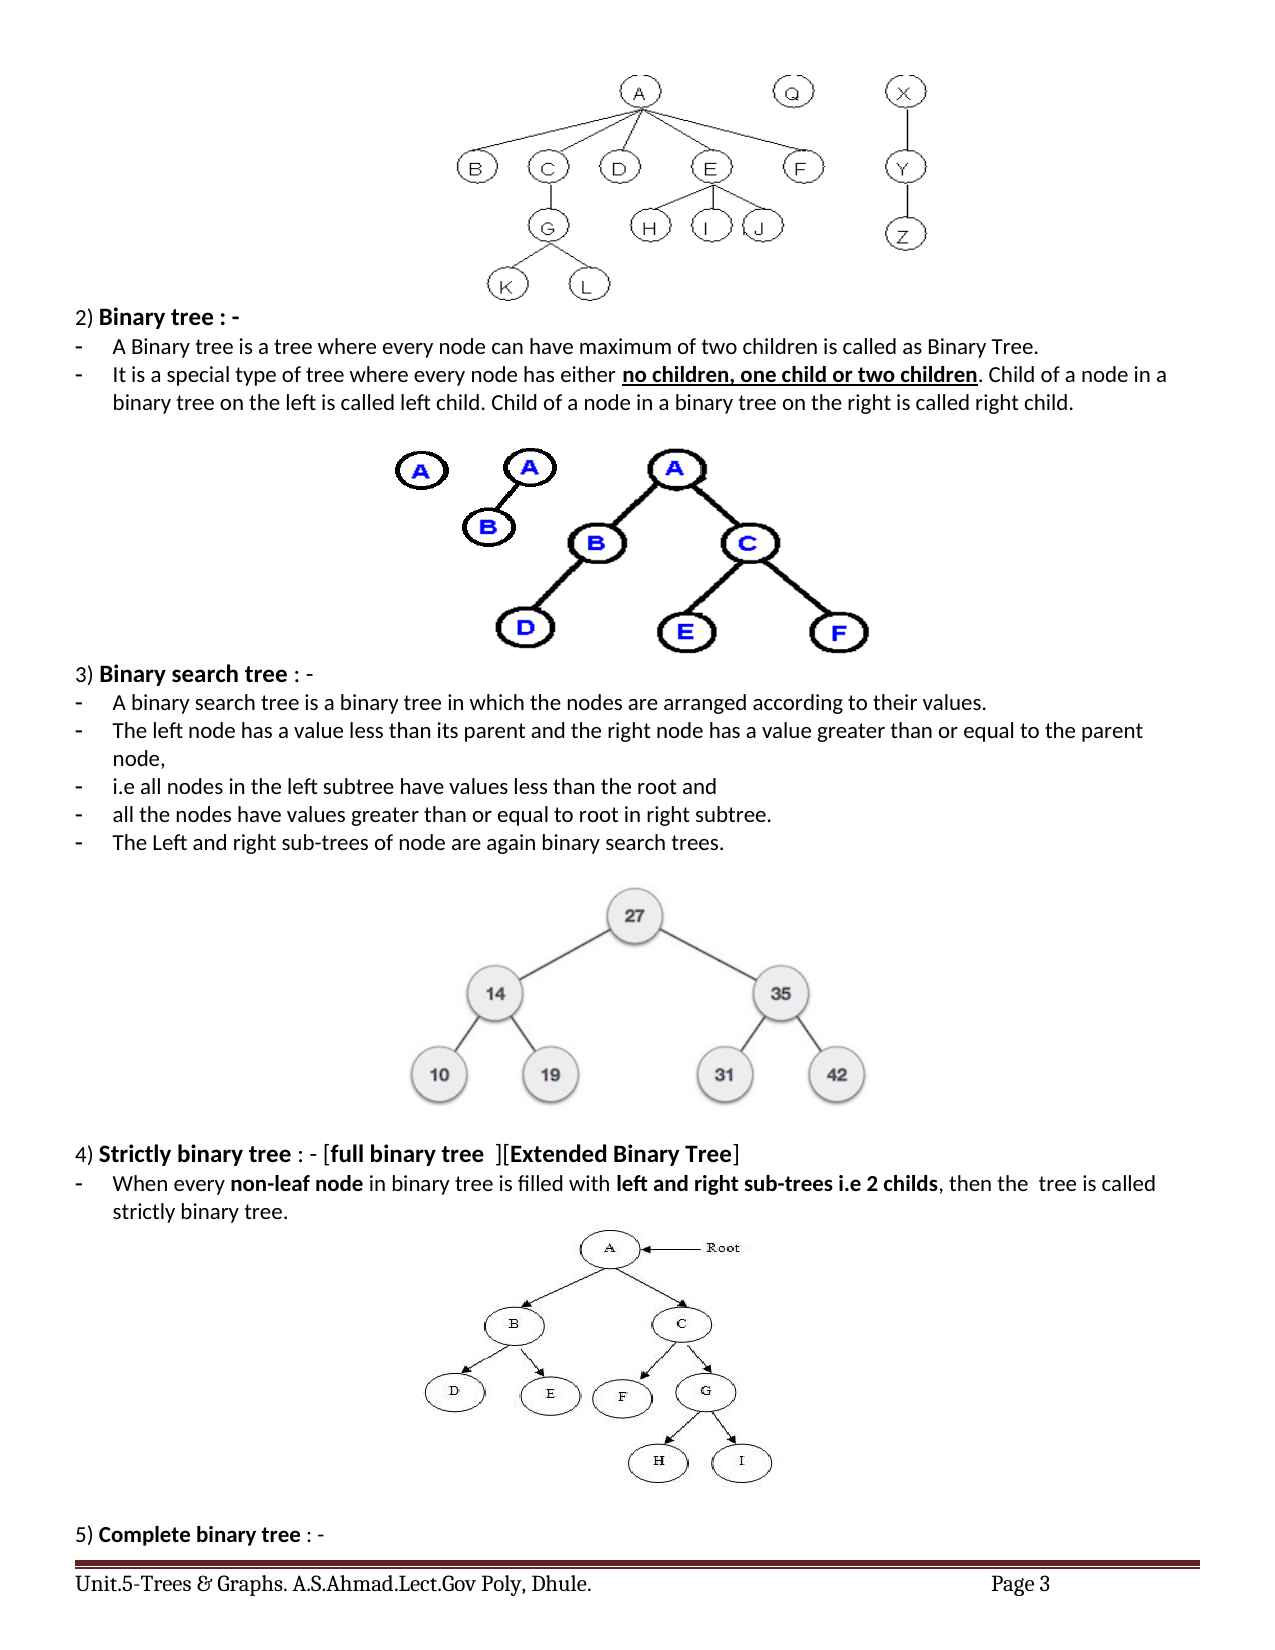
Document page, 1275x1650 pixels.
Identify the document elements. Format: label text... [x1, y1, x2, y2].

list all the nodes have values greater than or equal to root in right subtree. [75, 800, 1200, 828]
list When every non-leaf node in binary tree is filled with left and right sub-trees i.e 2 childs, then the tree is called strictly binary tree. [75, 1169, 1200, 1225]
list i.e all nodes in the left subtree have values less than the root and [75, 772, 1200, 800]
picture [404, 884, 871, 1111]
picture [346, 75, 929, 302]
text 2) Binary tree : - [75, 301, 1200, 332]
picture [394, 1225, 881, 1493]
list A binary search tree is a binary tree in which the nodes are arranged according to their values. [75, 688, 1200, 716]
list A Binary tree is a tree where every node can have maximum of two children is called as Binary Tree. [75, 332, 1200, 360]
text 4) Strictly binary tree : - [full binary tree ][Extended Binary Tree] [75, 1138, 1200, 1169]
list The Left and right sub-trees of node are again binary search trees. [75, 828, 1200, 856]
list The left node has a value less than its parent and the right node has a value greater than or equal to the parent node, [75, 716, 1200, 772]
picture [382, 444, 893, 658]
text 3) Binary search tree : - [75, 658, 1200, 688]
list It is a special type of tree where every node has either no children, one child or two children. Child of a node in a binary tree on the left is called left child. Child of a node in a binary tree on the right is called right child. [75, 360, 1200, 416]
text 5) Complete binary tree : - [75, 1521, 1200, 1549]
